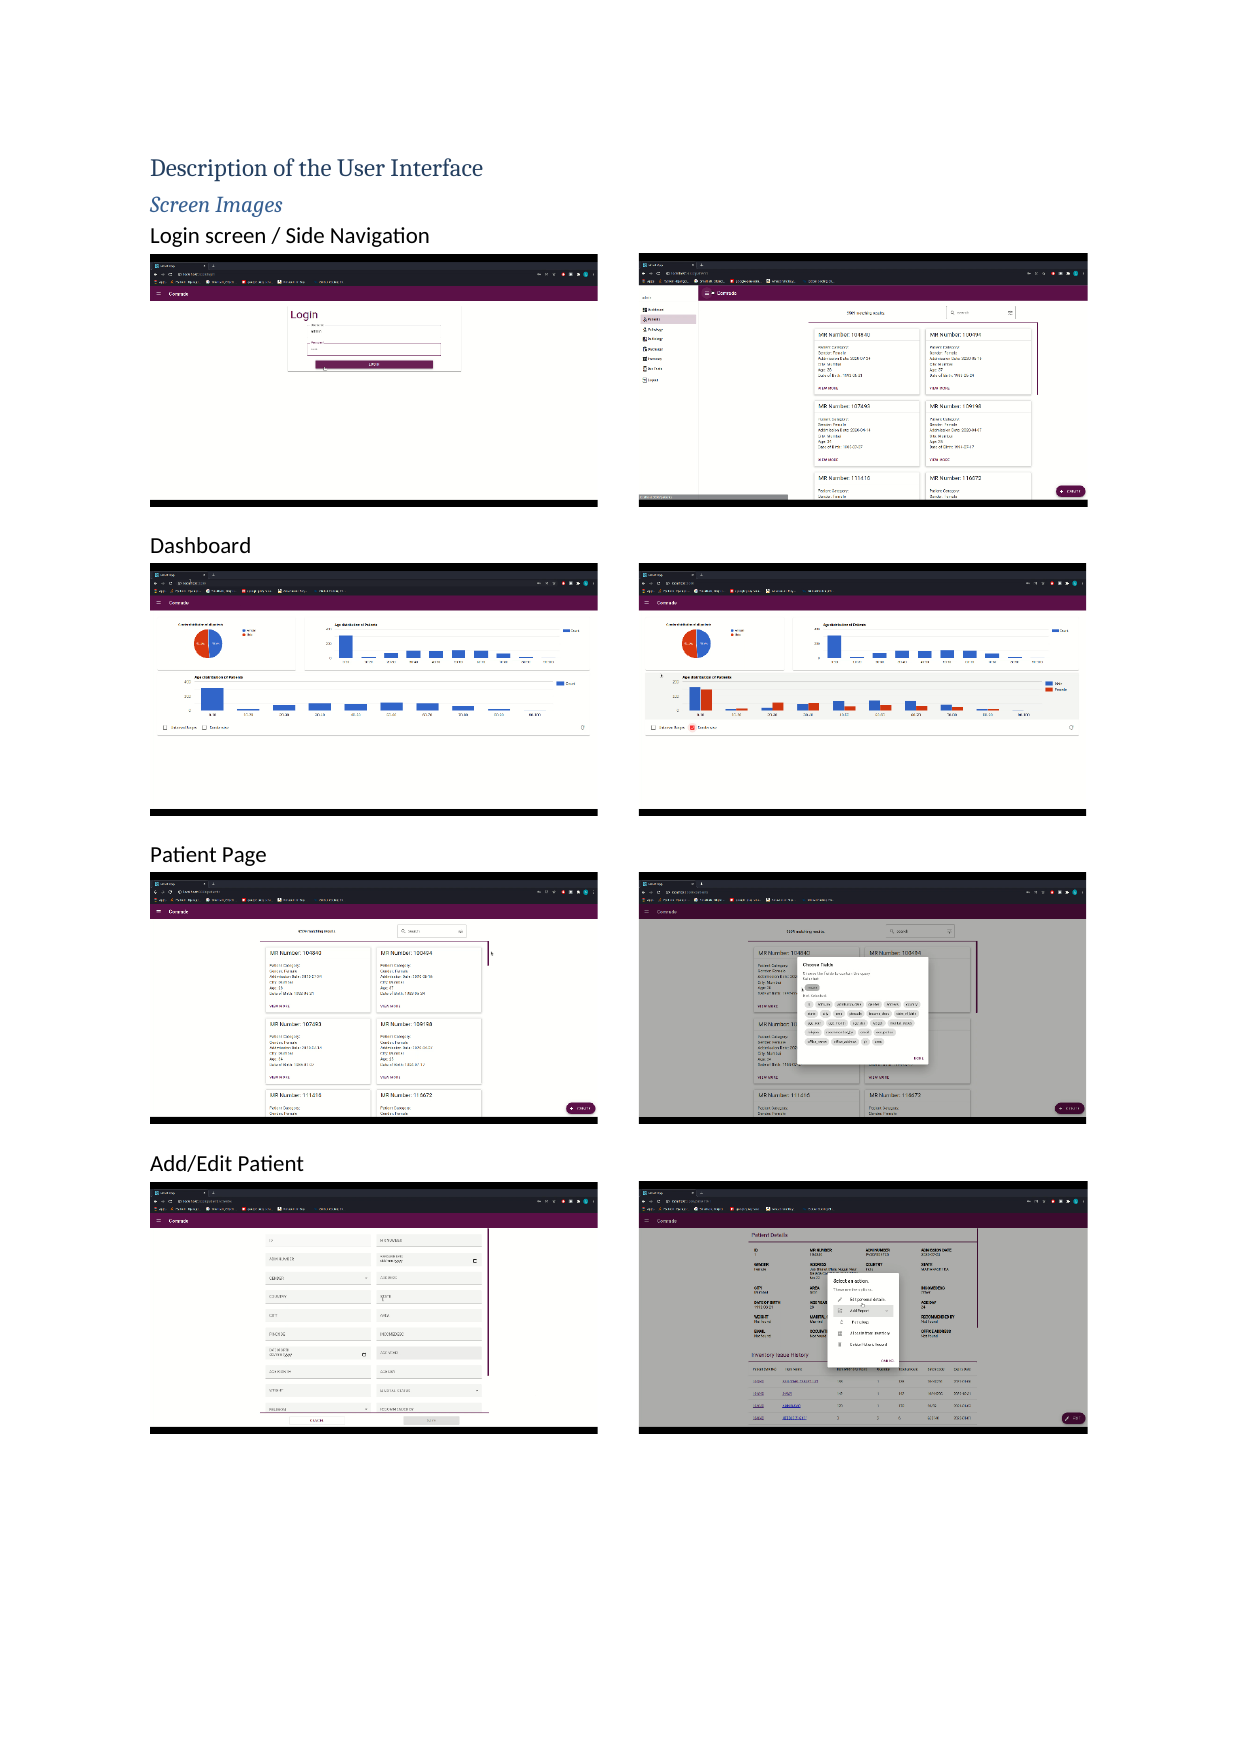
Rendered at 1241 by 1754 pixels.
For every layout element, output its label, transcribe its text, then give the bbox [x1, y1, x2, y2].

picture [150, 563, 598, 816]
picture [150, 872, 598, 1124]
picture [638, 563, 1087, 816]
picture [150, 1182, 598, 1434]
picture [150, 254, 598, 507]
text Add/Edit Patient [150, 1149, 1090, 1177]
subtitle Description of the User Interface [150, 154, 1090, 183]
picture [638, 253, 1088, 507]
picture [638, 1181, 1088, 1434]
text Login screen / Side Navigation [150, 222, 1090, 249]
subtitle Screen Images [150, 191, 1090, 218]
picture [638, 872, 1087, 1124]
text Patient Page [150, 840, 1090, 868]
text Dashboard [150, 531, 1090, 559]
